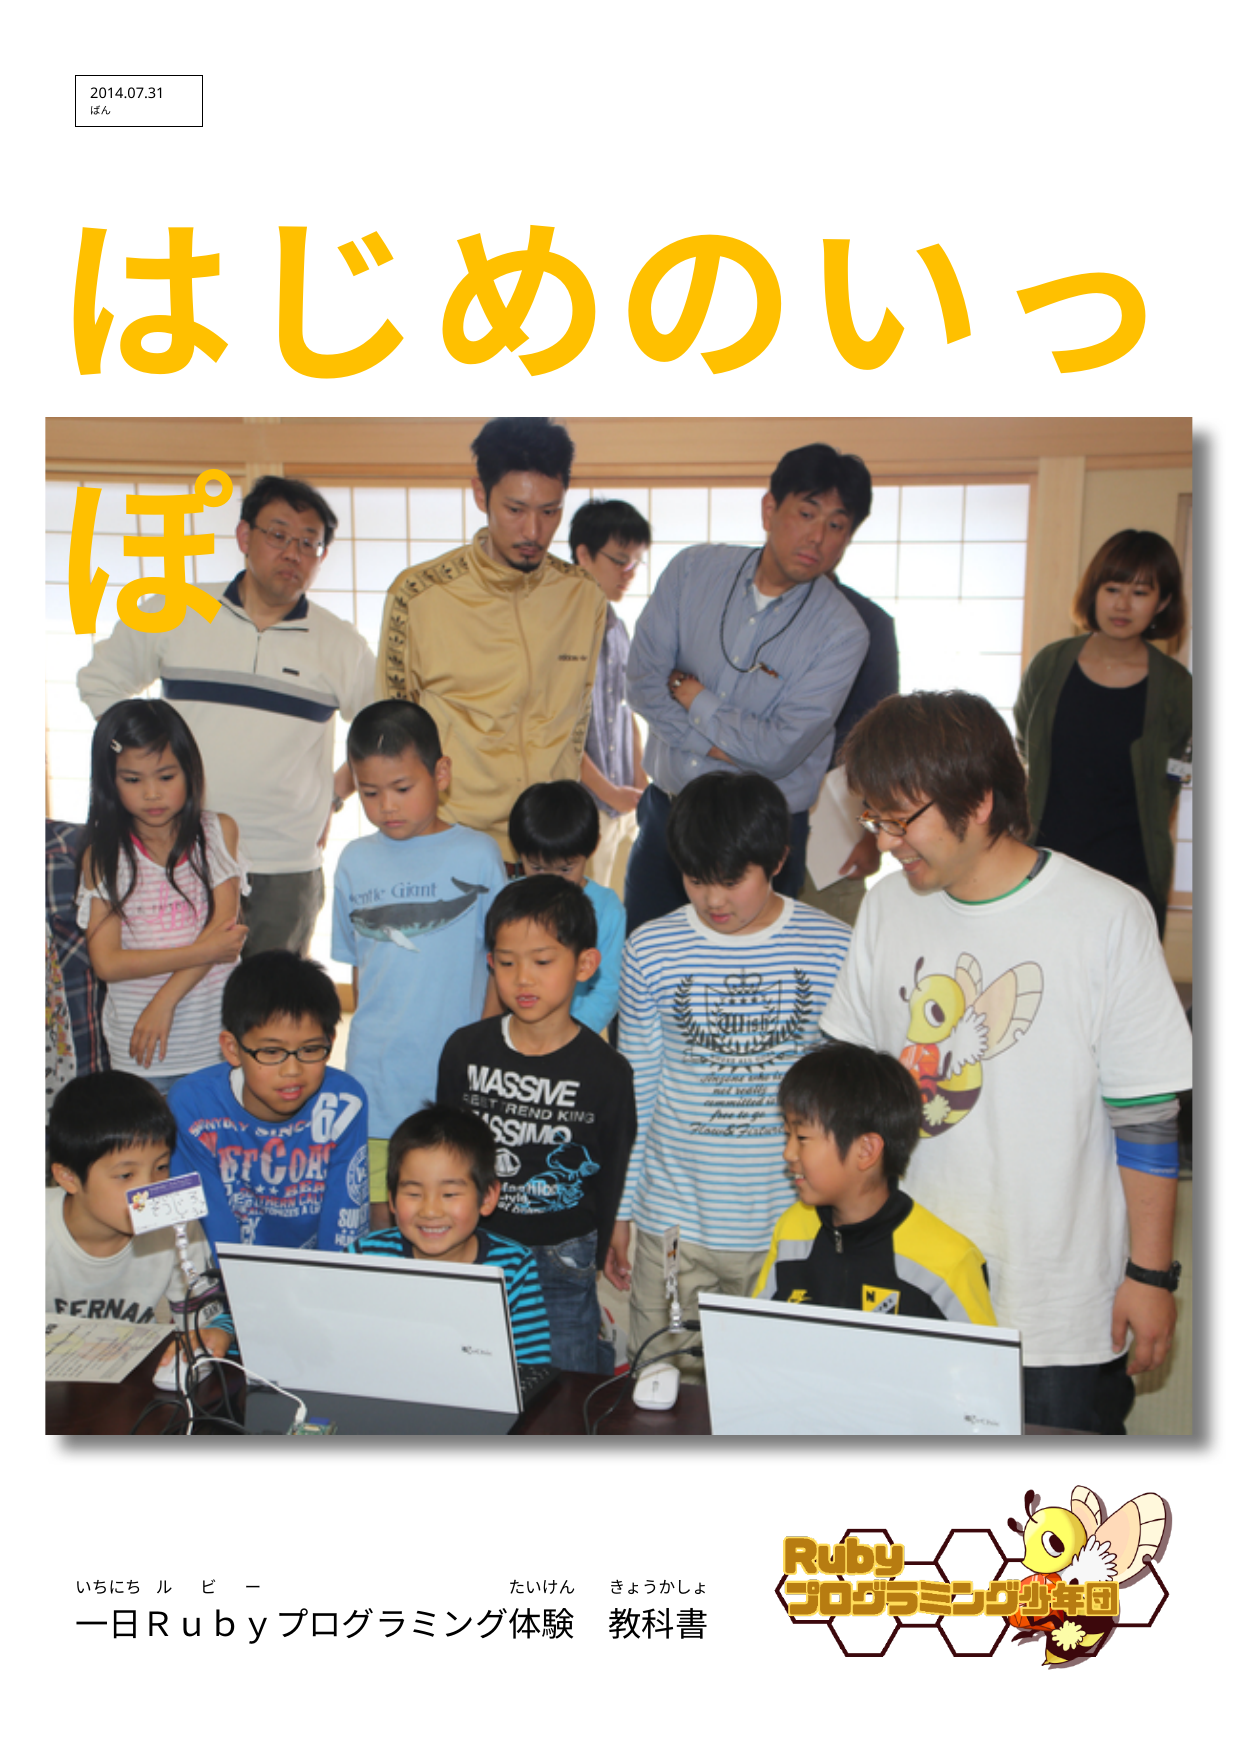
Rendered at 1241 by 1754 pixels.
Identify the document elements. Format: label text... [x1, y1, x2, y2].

text プログラミング [75, 1573, 769, 1648]
picture [769, 1482, 1173, 1671]
picture [45, 417, 1193, 1435]
